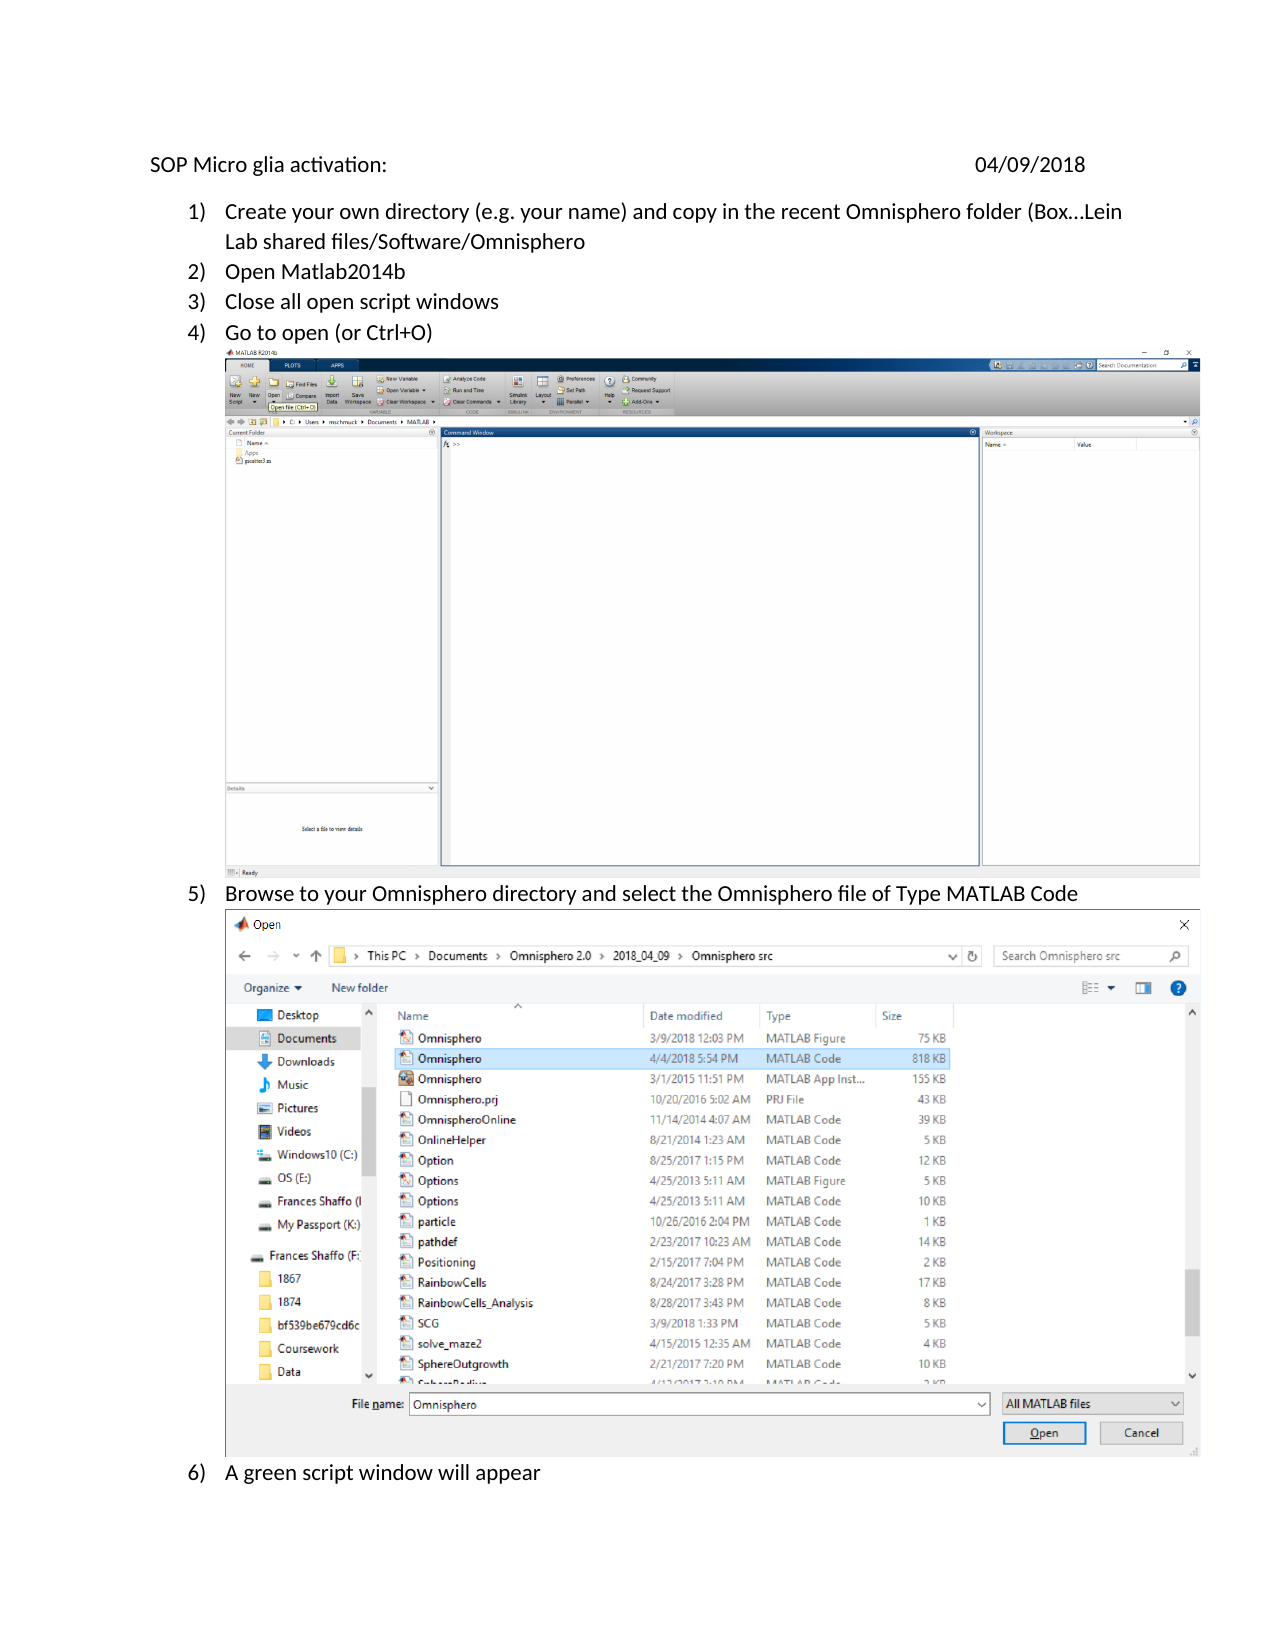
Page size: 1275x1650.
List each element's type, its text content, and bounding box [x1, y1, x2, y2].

picture [225, 909, 1200, 1457]
list Go to open (or Ctrl+O) [187, 318, 1125, 346]
picture [225, 347, 1200, 878]
list Open Matlab2014b [187, 257, 1125, 285]
list Close all open script windows [187, 287, 1125, 316]
list A green script window will appear [187, 1458, 1125, 1487]
text SOP Micro glia activation: 04/09/2018 [150, 150, 1125, 178]
list Create your own directory (e.g. your name) and copy in the recent Omnisphero folder (Box…Lein Lab shared files/Software/Omnisphero [187, 197, 1125, 255]
list Browse to your Omnisphero directory and select the Omnisphero file of Type MATLAB Code [187, 879, 1125, 907]
